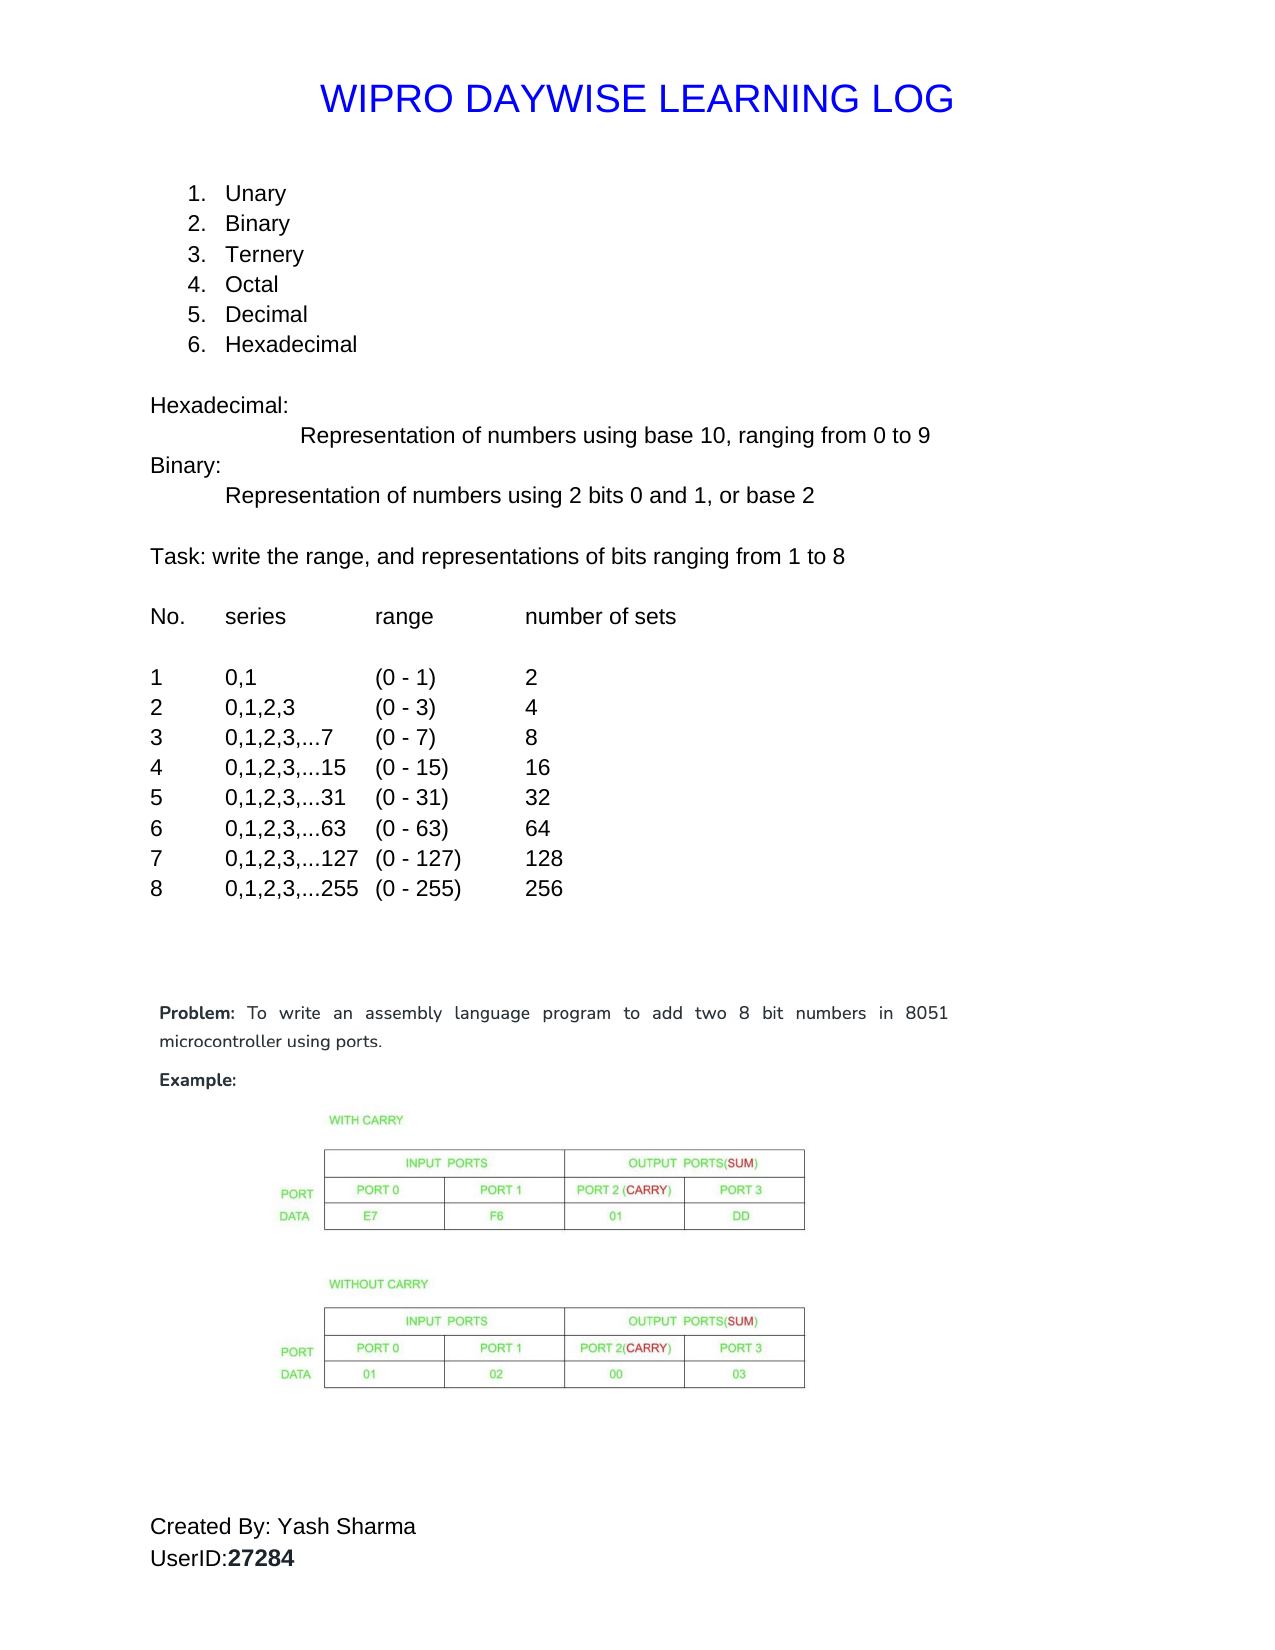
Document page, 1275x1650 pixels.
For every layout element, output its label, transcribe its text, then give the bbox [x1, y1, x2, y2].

list Decimal [187, 301, 1125, 327]
text 8 0,1,2,3,...255 (0 - 255) 256 [150, 875, 1125, 901]
text Hexadecimal: [150, 392, 1125, 418]
text Representation of numbers using base 10, ranging from 0 to 9 [225, 422, 1125, 448]
text 4 0,1,2,3,...15 (0 - 15) 16 [150, 754, 1125, 781]
text 3 0,1,2,3,...7 (0 - 7) 8 [150, 724, 1125, 750]
text 6 0,1,2,3,...63 (0 - 63) 64 [150, 814, 1125, 841]
text 7 0,1,2,3,...127 (0 - 127) 128 [150, 845, 1125, 871]
list Ternery [187, 241, 1125, 267]
text No. series range number of sets [150, 603, 1125, 629]
list Hexadecimal [187, 331, 1125, 358]
text Binary: [150, 452, 1125, 478]
text Task: write the range, and representations of bits ranging from 1 to 8 [150, 543, 1125, 569]
list Binary [187, 210, 1125, 237]
picture [150, 995, 982, 1408]
text Representation of numbers using 2 bits 0 and 1, or base 2 [150, 482, 1125, 509]
list Unary [187, 180, 1125, 207]
list Octal [187, 271, 1125, 297]
text 5 0,1,2,3,...31 (0 - 31) 32 [150, 784, 1125, 811]
text 1 0,1 (0 - 1) 2 [150, 663, 1125, 690]
text 2 0,1,2,3 (0 - 3) 4 [150, 694, 1125, 720]
